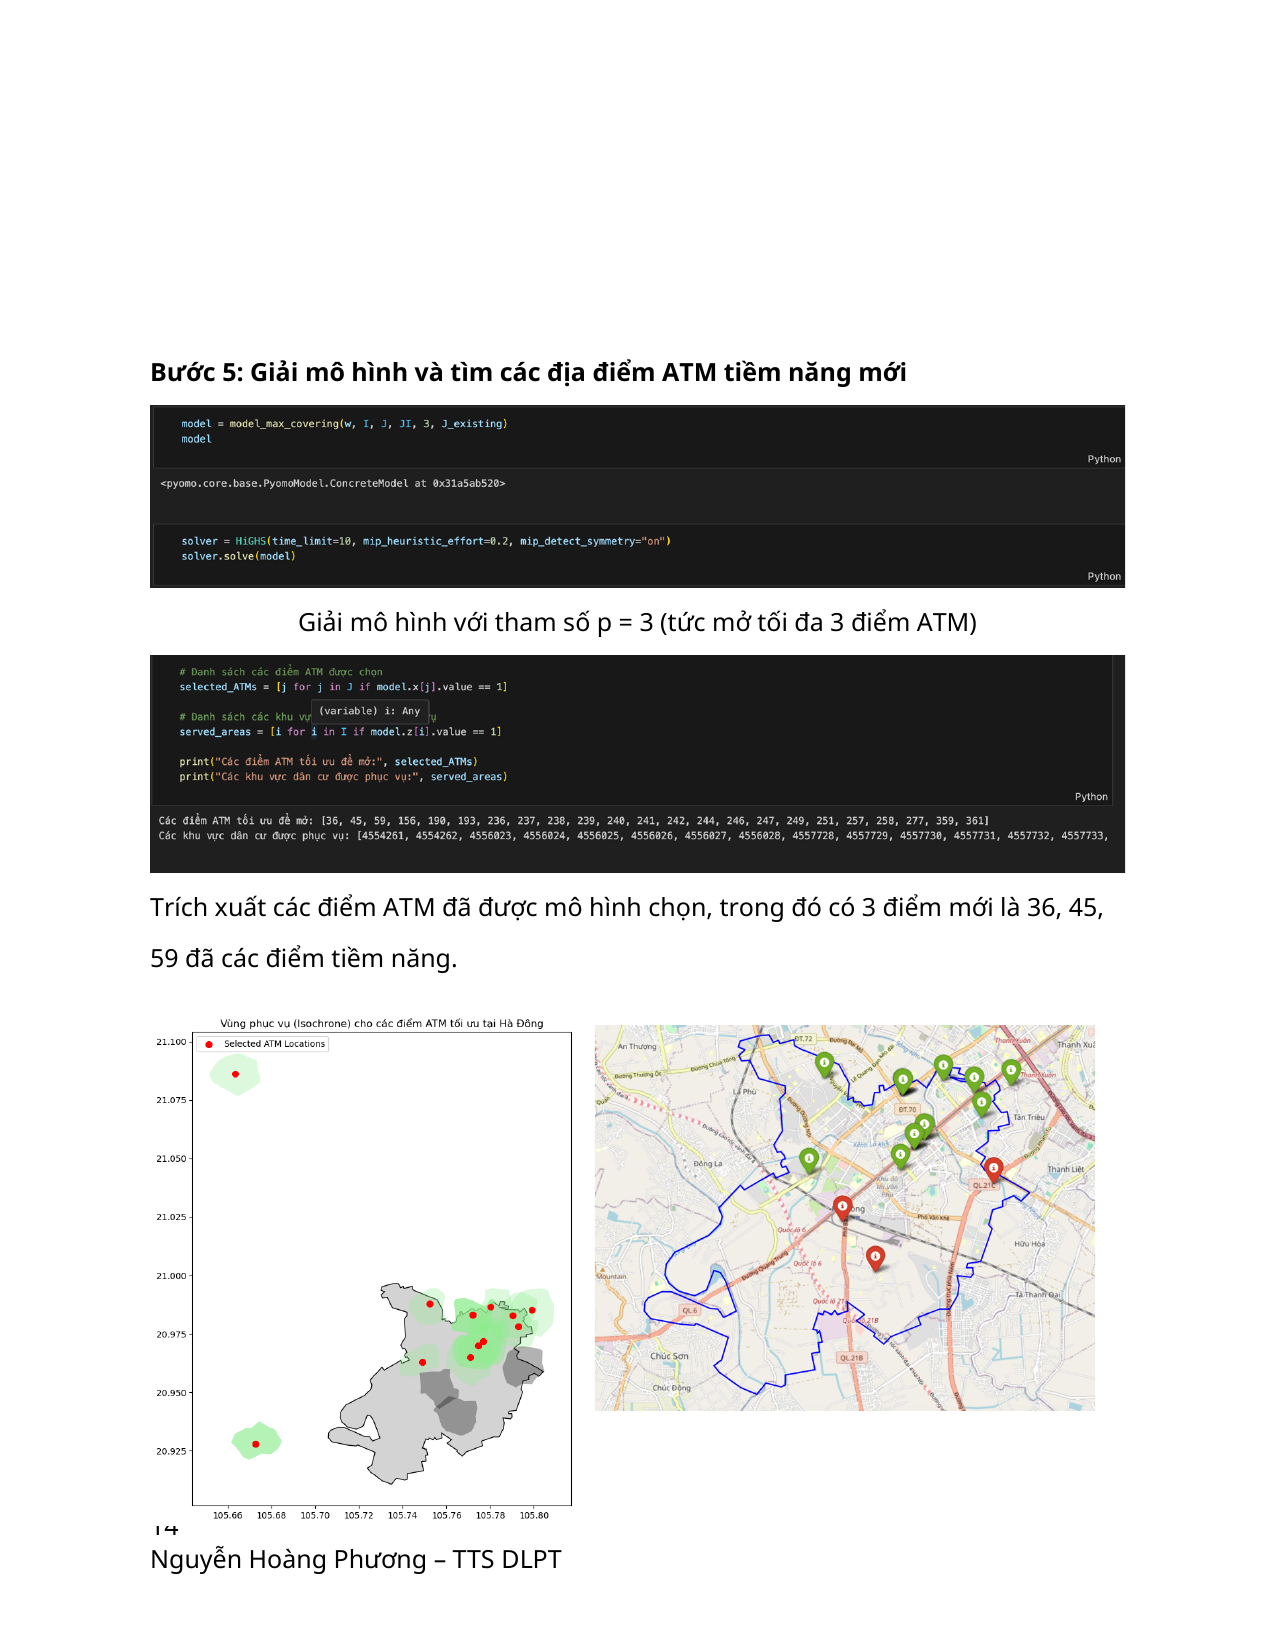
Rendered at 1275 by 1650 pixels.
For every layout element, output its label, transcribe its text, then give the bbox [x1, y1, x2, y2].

text Giải mô hình với tham số p = 3 (tức mở tối đa 3 điểm ATM) [150, 604, 1125, 639]
picture [150, 655, 1125, 873]
text Bước 5: Giải mô hình và tìm các địa điểm ATM tiềm năng mới [150, 354, 1125, 388]
picture [150, 405, 1125, 588]
text Trích xuất các điểm ATM đã được mô hình chọn, trong đó có 3 điểm mới là 36, 45, 59 đã các điểm tiềm năng. [150, 889, 1125, 974]
picture [150, 1012, 577, 1526]
picture [594, 1025, 1096, 1411]
